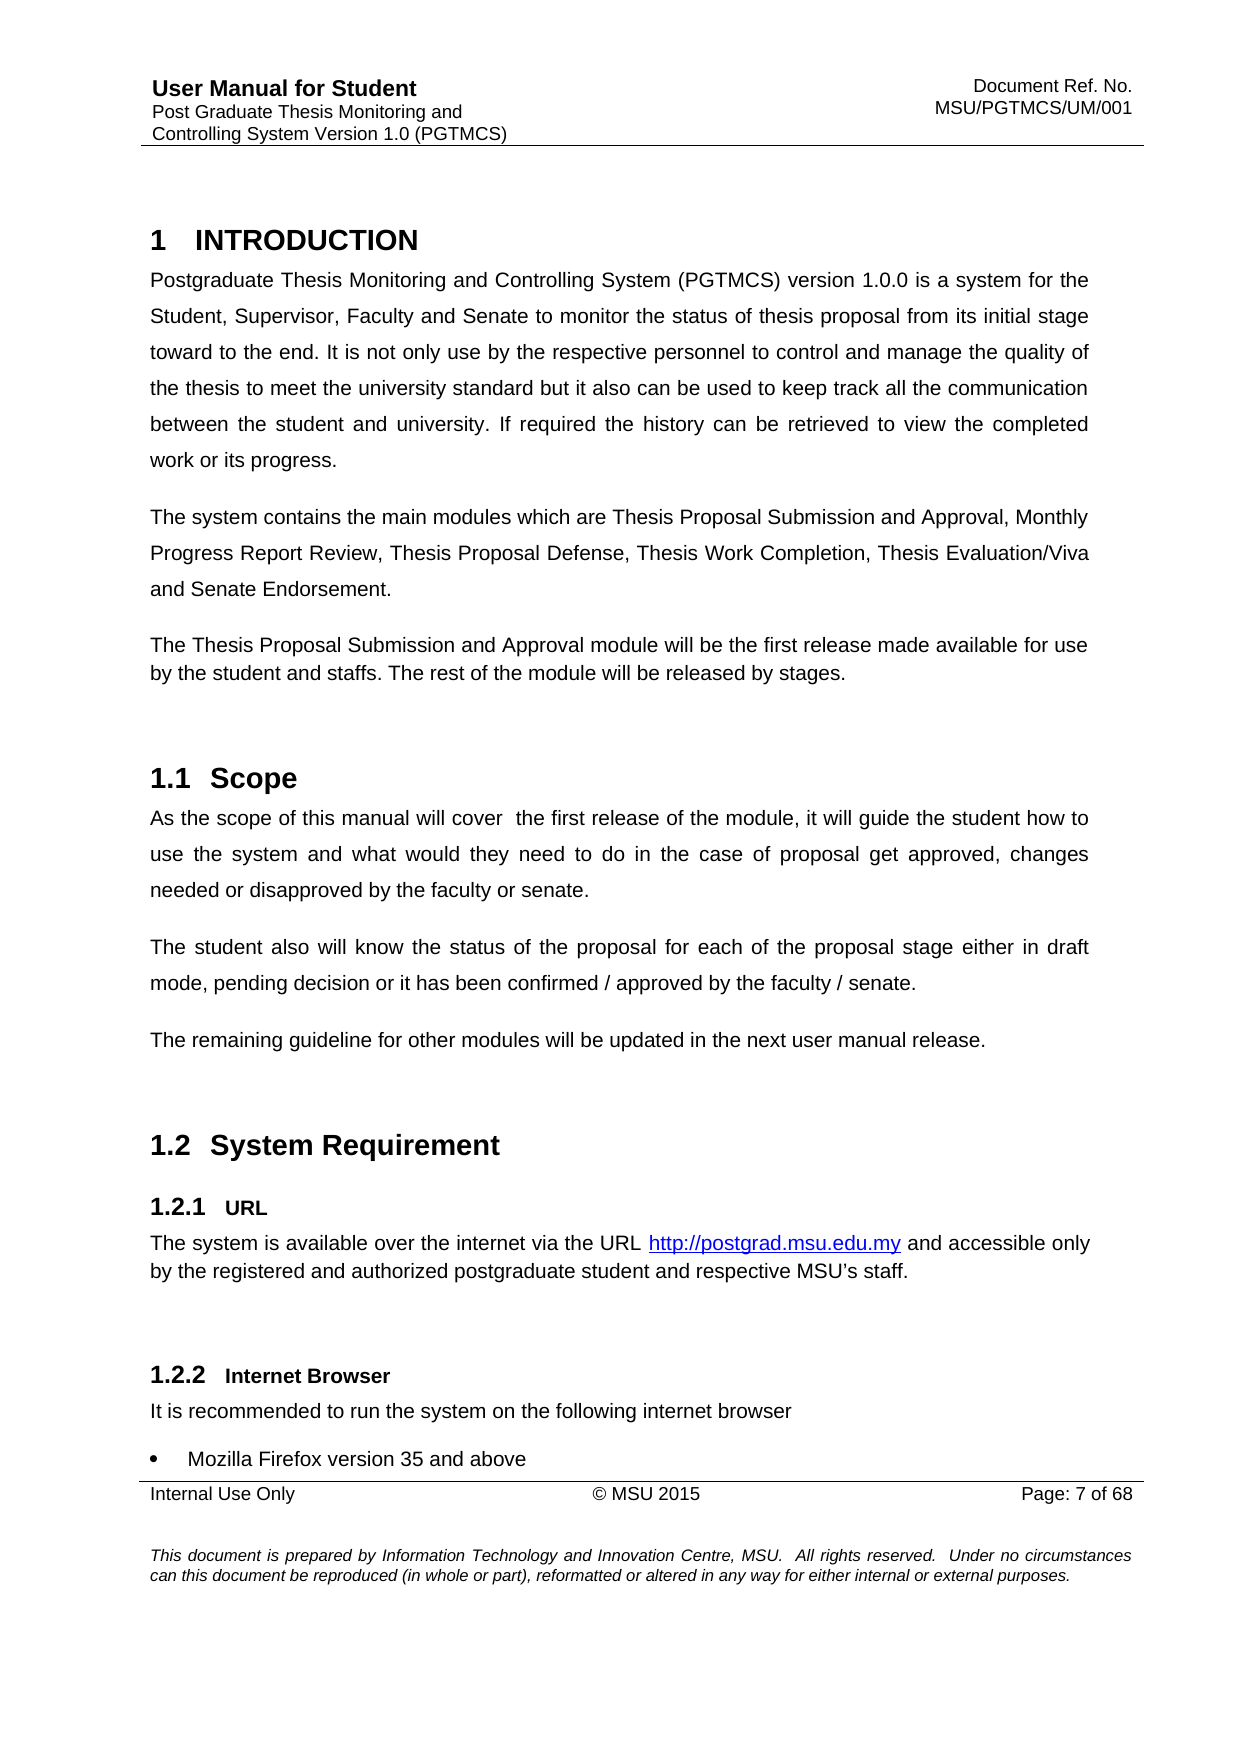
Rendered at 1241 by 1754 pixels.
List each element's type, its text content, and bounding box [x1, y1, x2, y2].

subtitle INTRODUCTION [150, 223, 1090, 257]
subtitle Internet Browser [150, 1359, 1090, 1388]
text The student also will know the status of the proposal for each of the proposal stage either in draft mode, pending decision or it has been confirmed / approved by the faculty / senate. [150, 935, 1090, 995]
text Postgraduate Thesis Monitoring and Controlling System (PGTMCS) version 1.0.0 is a system for the Student, Supervisor, Faculty and Senate to monitor the status of thesis proposal from its initial stage toward to the end. It is not only use by the respective personnel to control and manage the quality of the thesis to meet the university standard but it also can be used to keep track all the communication between the student and university. If required the history can be retrieved to view the completed work or its progress. [150, 268, 1090, 472]
text It is recommended to run the system on the following internet browser [150, 1399, 1090, 1423]
text As the scope of this manual will cover the first release of the module, it will guide the student how to use the system and what would they need to do in the case of proposal get approved, changes needed or disapproved by the faculty or senate. [150, 806, 1090, 902]
subtitle System Requirement [150, 1128, 1090, 1162]
text The Thesis Proposal Submission and Approval module will be the first release made available for use by the student and staffs. The rest of the module will be released by stages. [150, 633, 1090, 684]
subtitle Scope [150, 761, 1090, 795]
list Mozilla Firefox version 35 and above [150, 1447, 1090, 1471]
text The system contains the main modules which are Thesis Proposal Submission and Approval, Monthly Progress Report Review, Thesis Proposal Defense, Thesis Work Completion, Thesis Evaluation/Viva and Senate Endorsement. [150, 504, 1090, 600]
text The remaining guideline for other modules will be updated in the next user manual release. [150, 1028, 1090, 1052]
text The system is available over the internet via the URL http://postgrad.msu.edu.my and accessible only by the registered and authorized postgraduate student and respective MSU’s staff. [150, 1231, 1090, 1283]
subtitle URL [150, 1192, 1090, 1221]
